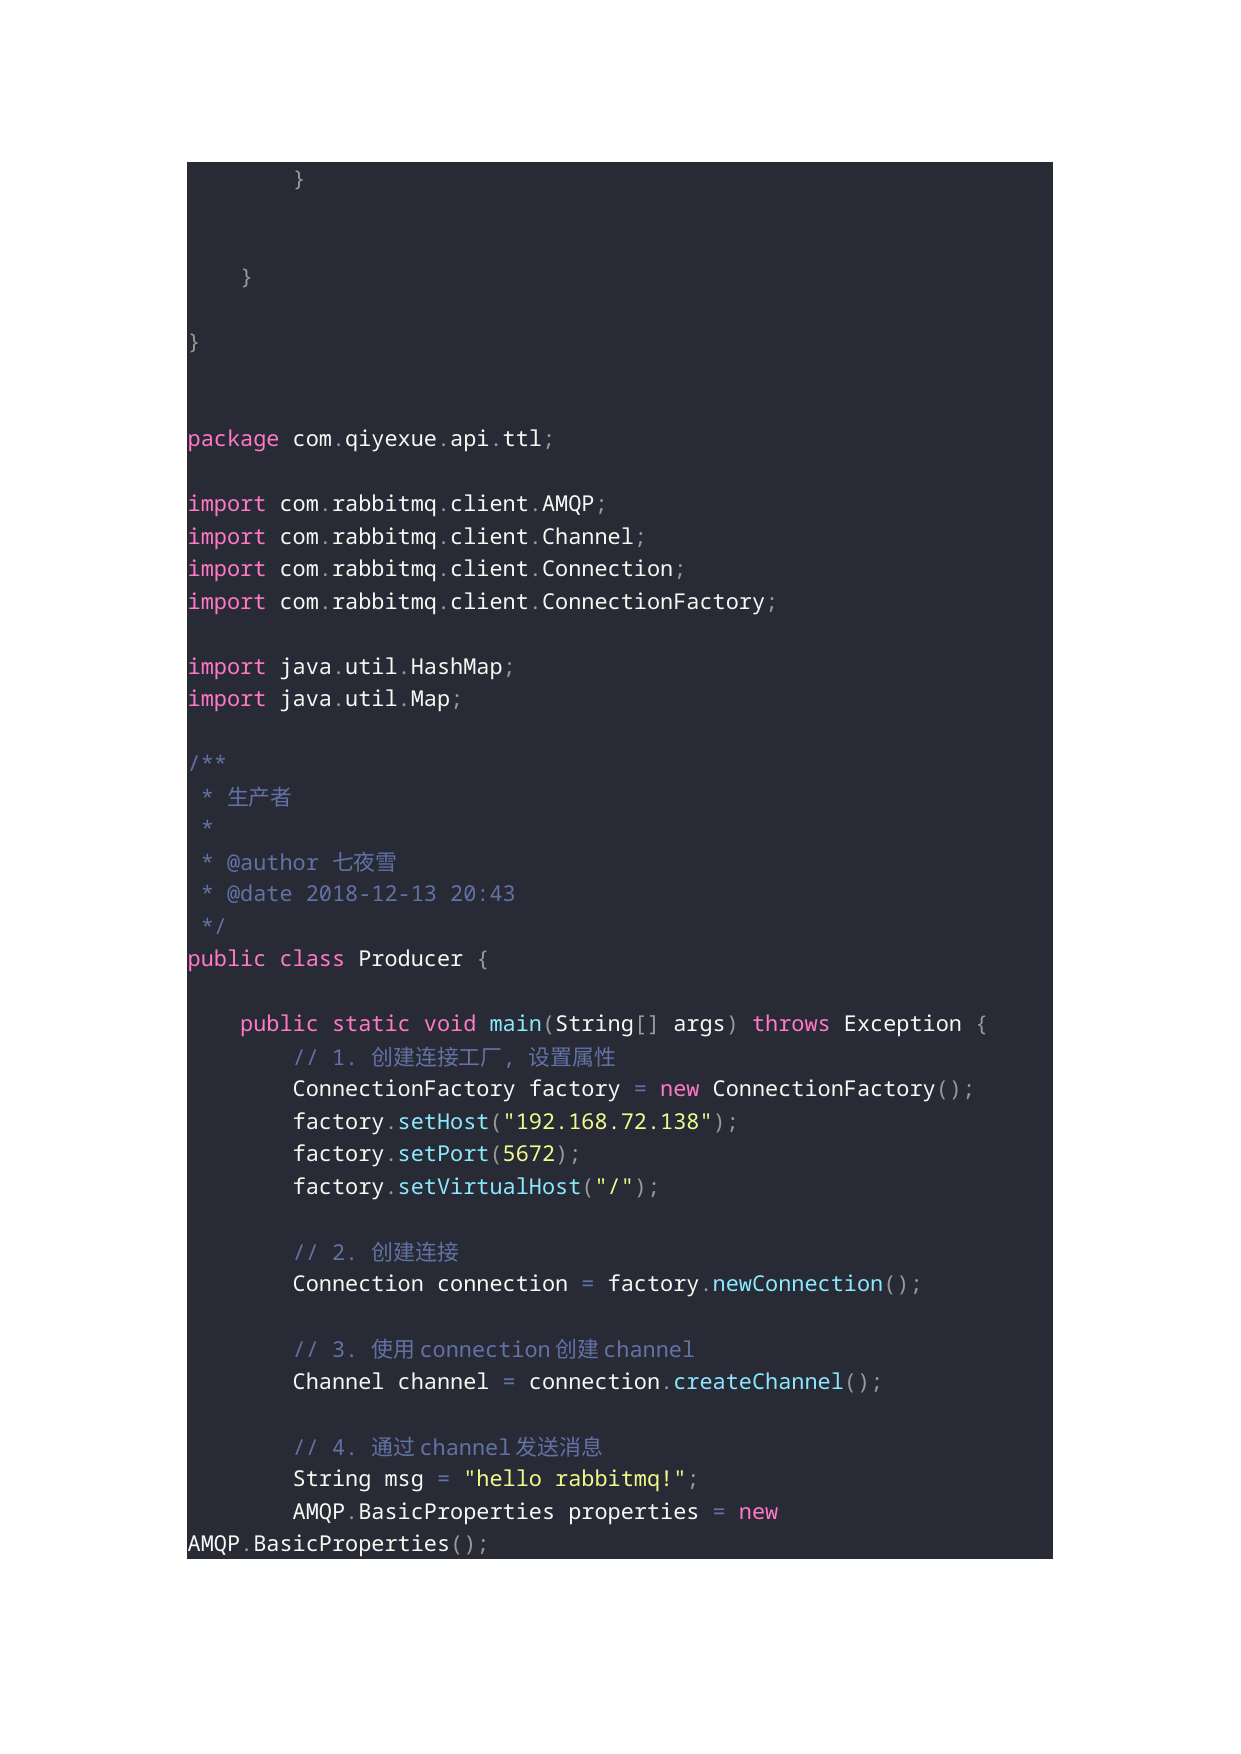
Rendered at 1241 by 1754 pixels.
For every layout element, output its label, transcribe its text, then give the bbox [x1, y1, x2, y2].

text import com.rabbitmq.client.AMQP; [187, 487, 1053, 519]
text /** [187, 747, 1053, 779]
text * 生产者 [187, 779, 1053, 812]
text AMQP.BasicProperties properties = new AMQP.BasicProperties(); [187, 1494, 1053, 1559]
text } [187, 259, 1053, 292]
text Connection connection = factory.newConnection(); [187, 1267, 1053, 1299]
text ConnectionFactory factory = new ConnectionFactory(); [187, 1072, 1053, 1104]
text // 1. 创建连接工厂, 设置属性 [187, 1039, 1053, 1072]
text // 3. 使用connection创建channel [603, 1332, 1053, 1364]
text } [187, 162, 1053, 194]
text public class Producer { [187, 942, 1053, 974]
text */ [187, 909, 1053, 942]
text String msg = "hello rabbitmq!"; [187, 1462, 1053, 1494]
text * @date 2018-12-13 20:43 [187, 877, 1053, 909]
text factory.setPort(5672); [187, 1137, 1053, 1169]
text Channel channel = connection.createChannel(); [187, 1364, 1053, 1397]
text // 4. 通过channel发送消息 [187, 1429, 1053, 1462]
text factory.setHost("192.168.72.138"); [187, 1104, 1053, 1137]
text // 2. 创建连接 [187, 1234, 1053, 1267]
text import java.util.Map; [187, 682, 1053, 714]
text import com.rabbitmq.client.Connection; [187, 552, 1053, 584]
text factory.setVirtualHost("/"); [187, 1169, 1053, 1202]
text public static void main(String[] args) throws Exception { [187, 1007, 1053, 1039]
text package com.qiyexue.api.ttl; [187, 422, 1053, 454]
text import java.util.HashMap; [187, 649, 1053, 682]
text } [187, 324, 1053, 357]
text * [187, 812, 1053, 844]
text import com.rabbitmq.client.ConnectionFactory; [187, 584, 1053, 617]
text * @author 七夜雪 [187, 844, 1053, 877]
text import com.rabbitmq.client.Channel; [187, 519, 1053, 552]
